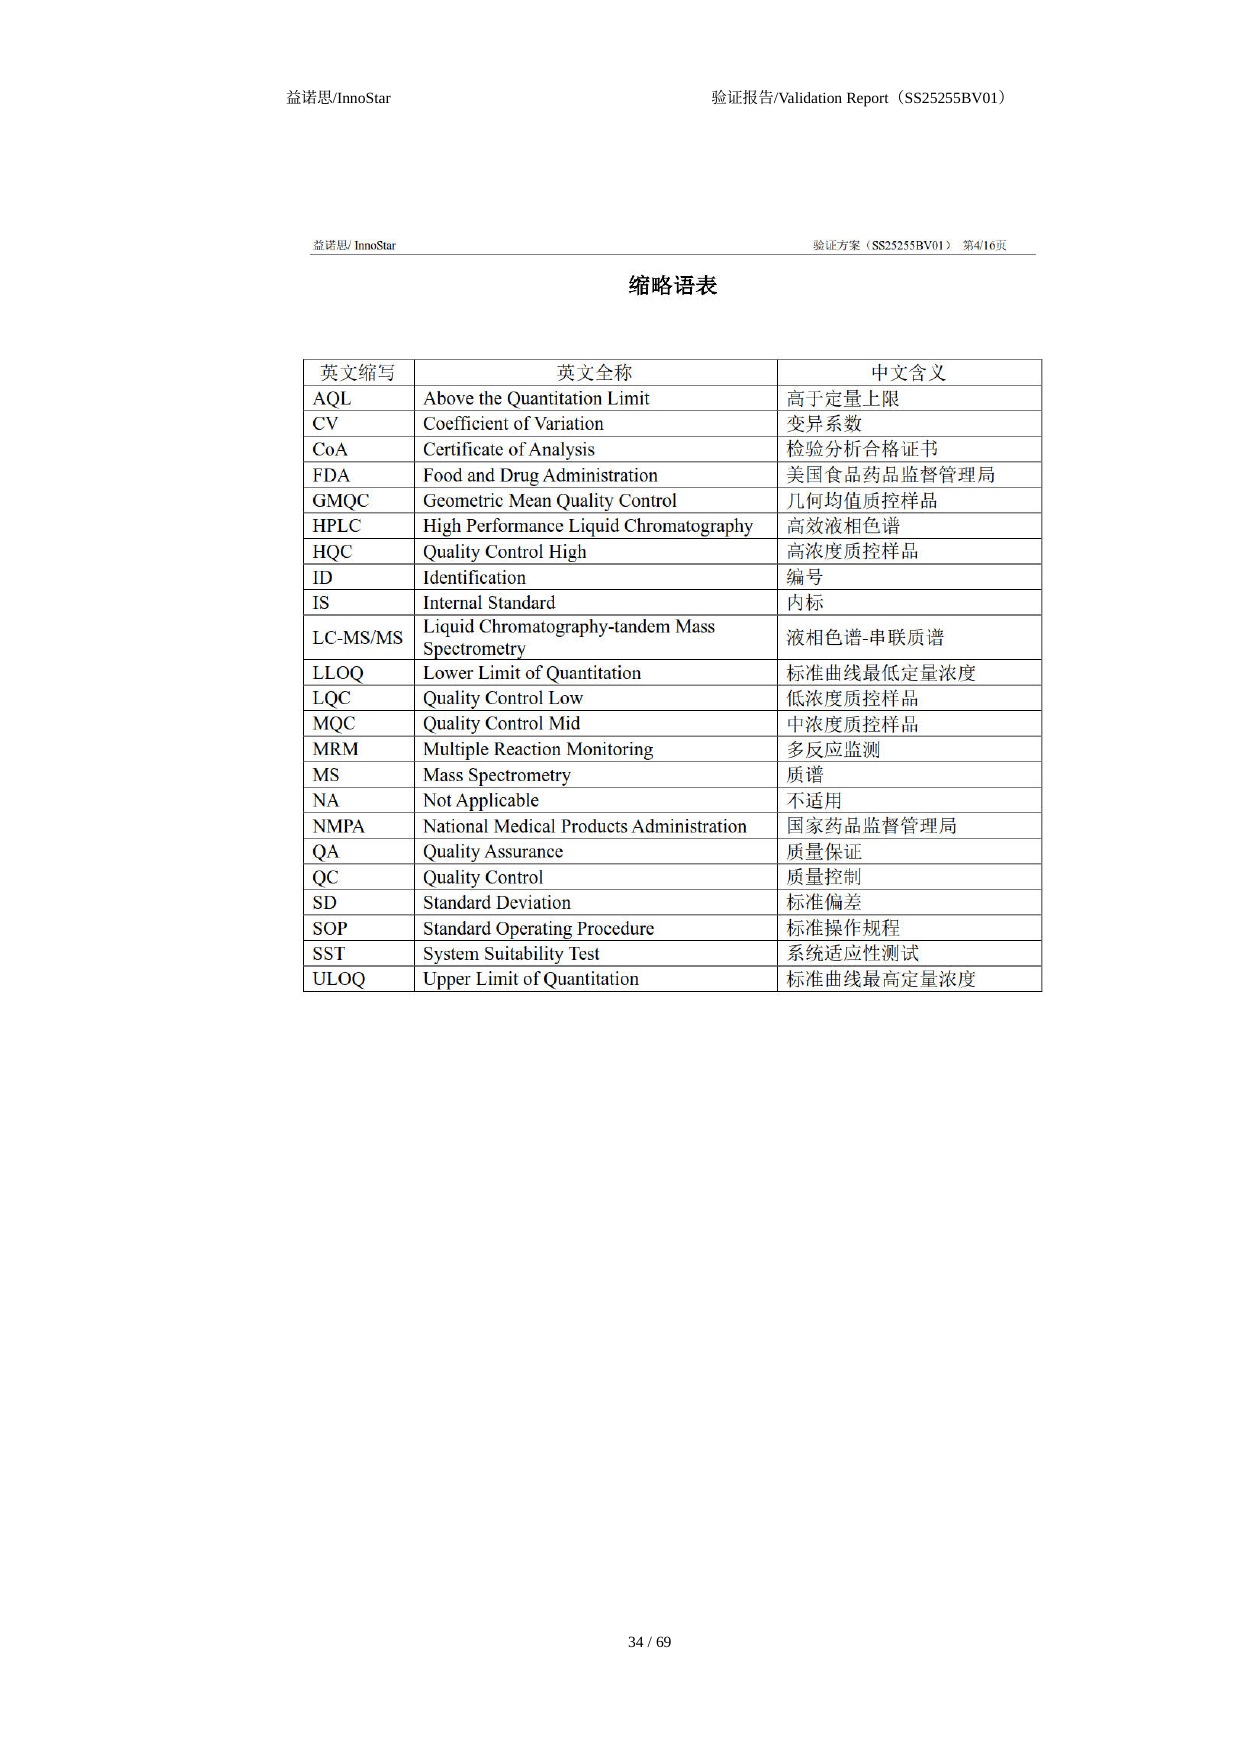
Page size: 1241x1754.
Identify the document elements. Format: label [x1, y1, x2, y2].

picture [177, 147, 1123, 1485]
